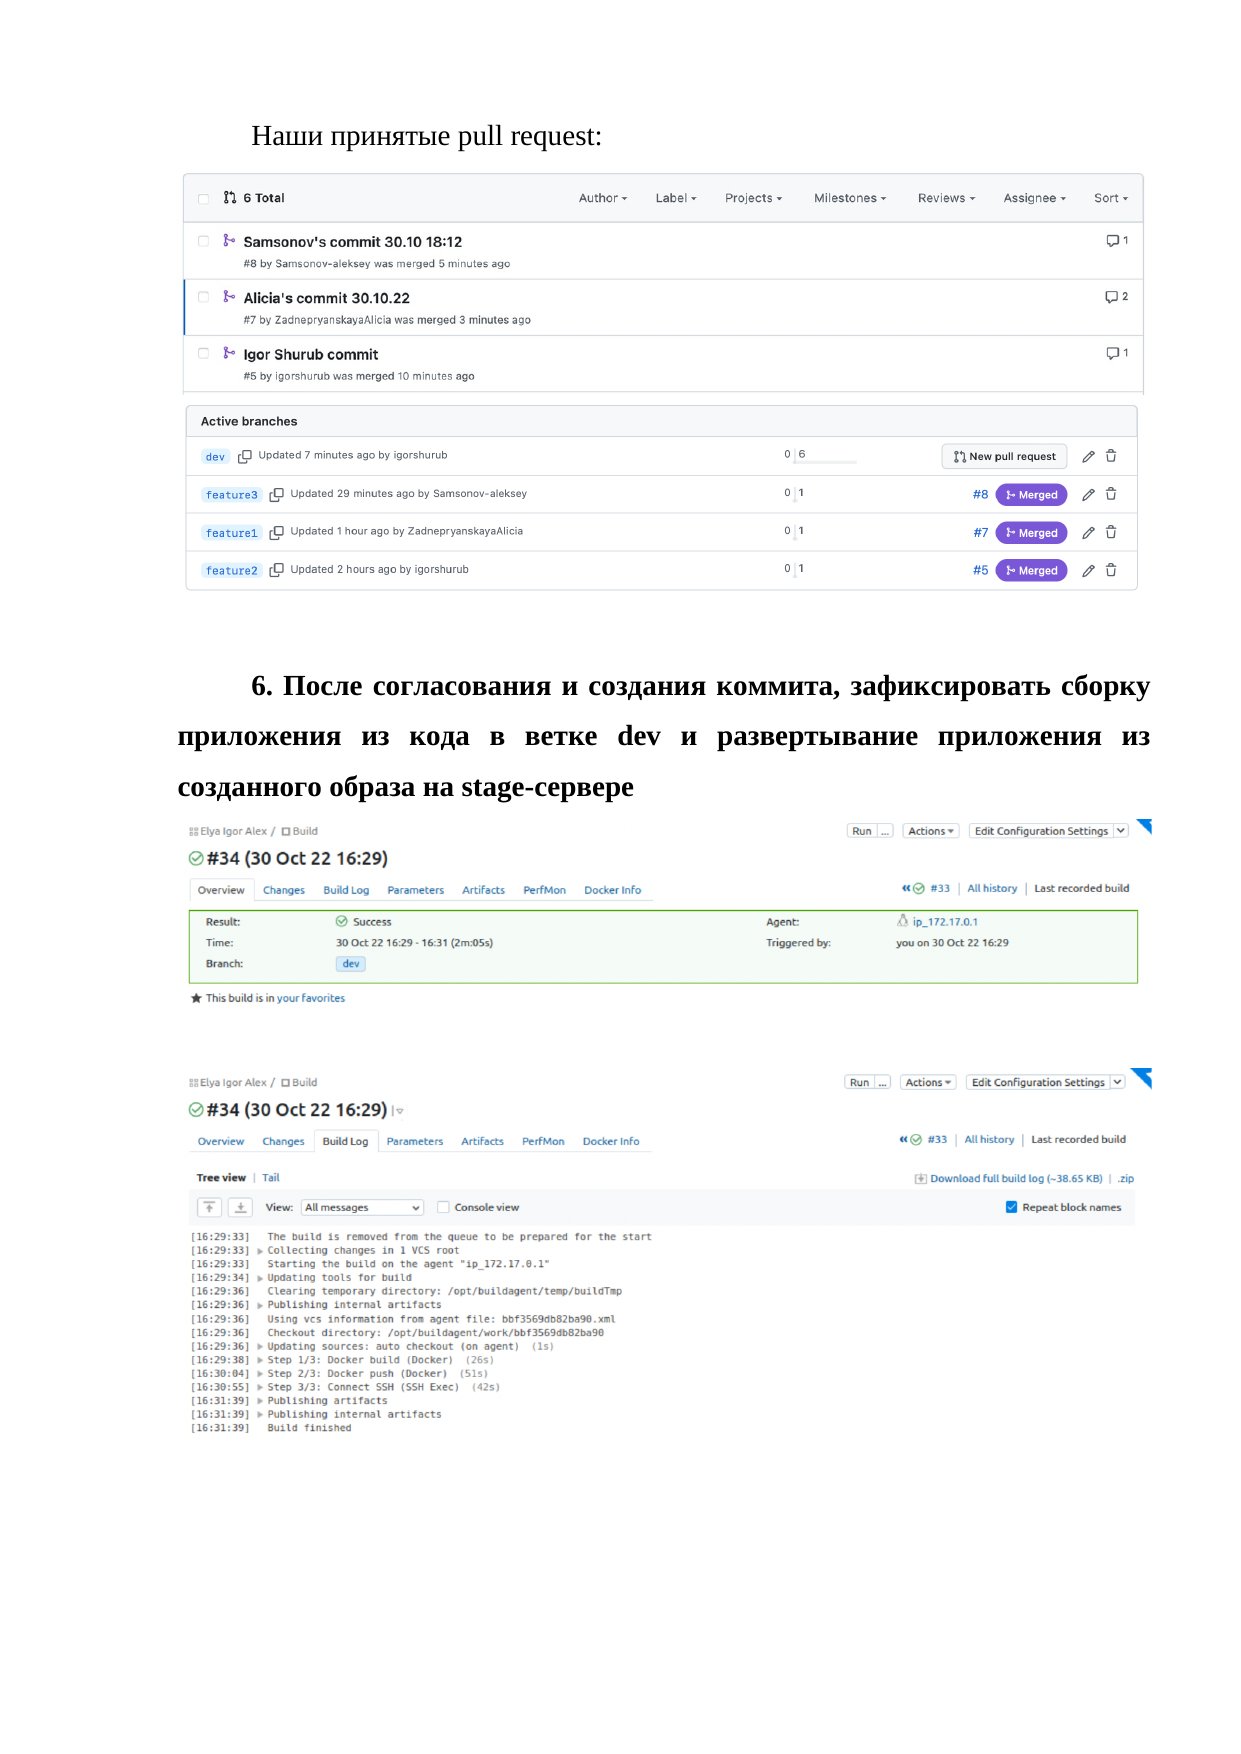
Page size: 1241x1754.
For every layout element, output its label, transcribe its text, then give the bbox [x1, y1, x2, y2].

picture [177, 1068, 1152, 1512]
picture [177, 168, 1152, 605]
picture [177, 819, 1152, 1056]
text Наши принятые pull request: [177, 118, 1152, 152]
text 6. После согласования и создания коммита, зафиксировать сборку приложения из кода в ветке dev и развертывание приложения из созданного образа на stage-сервере [177, 668, 1152, 802]
